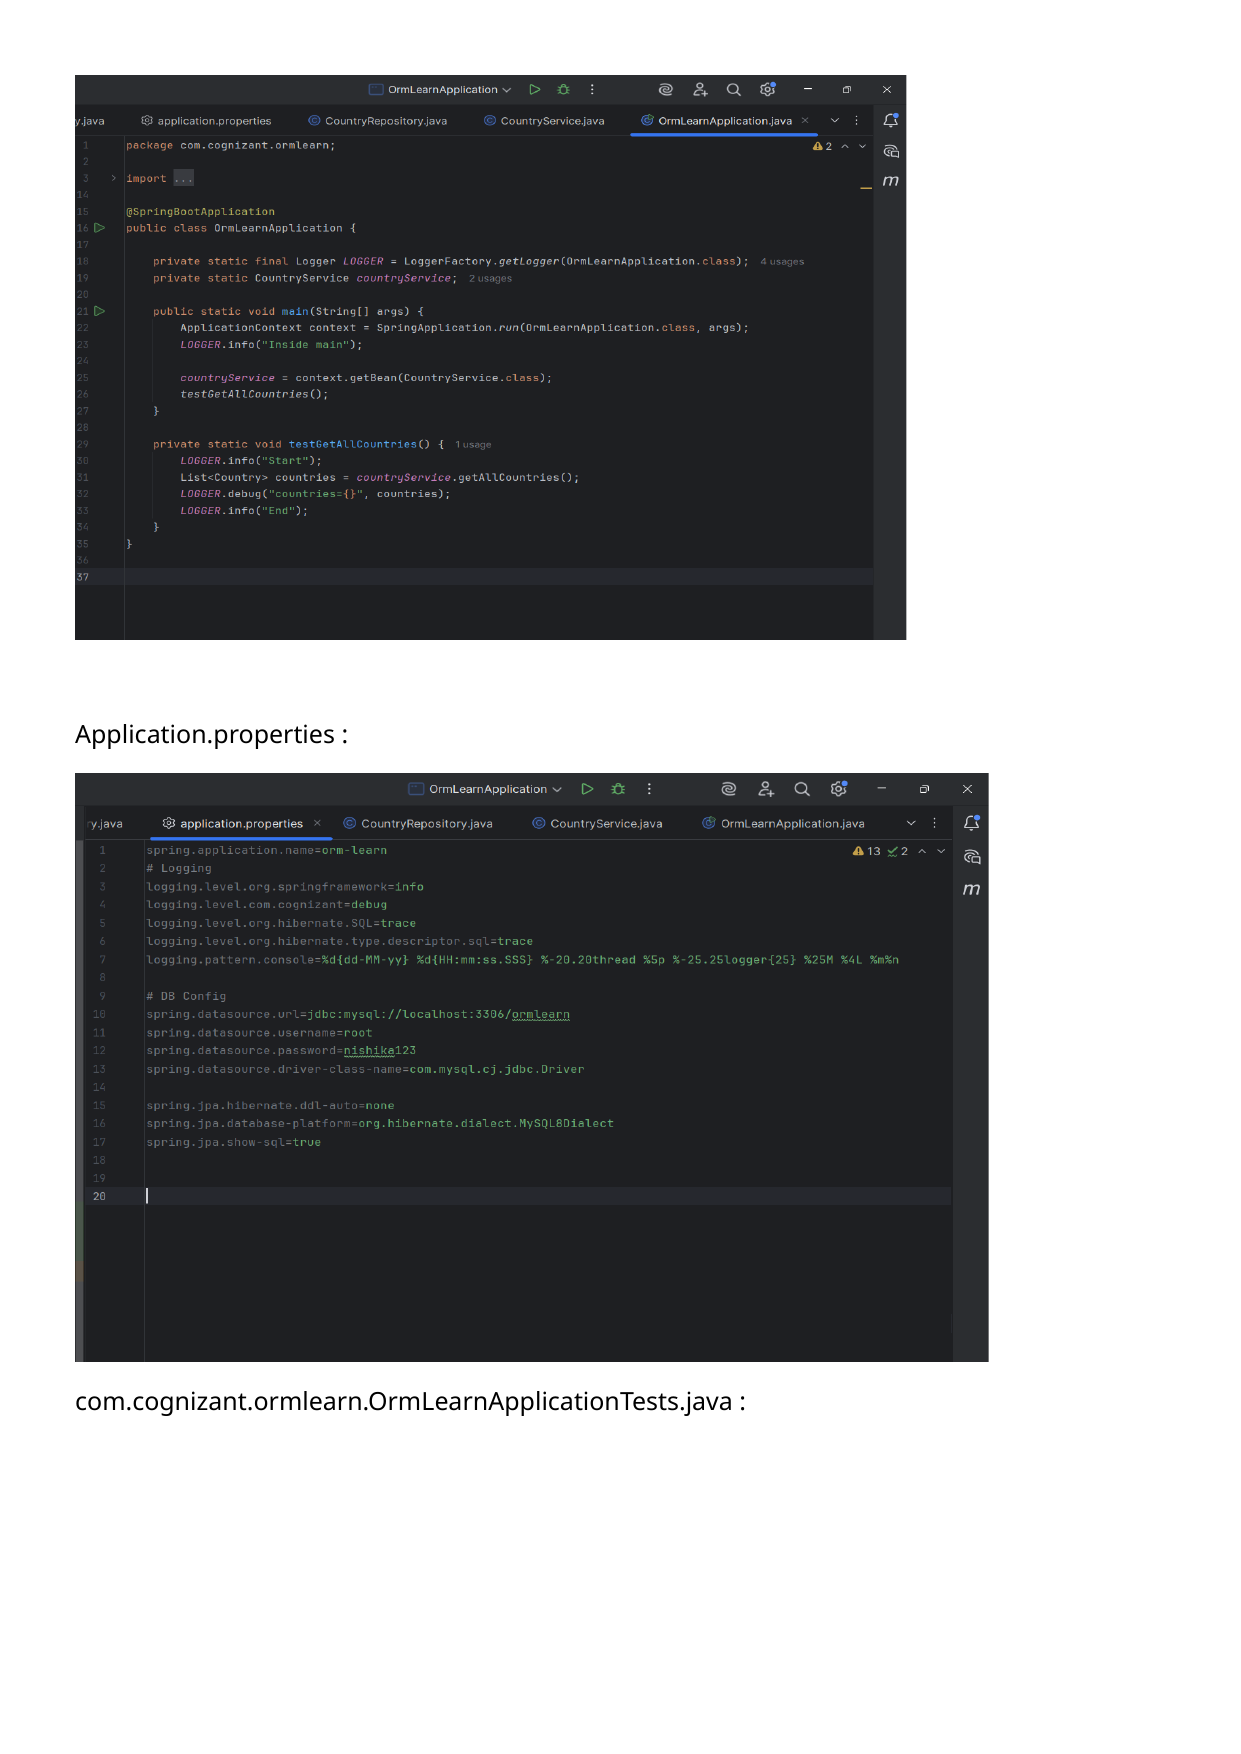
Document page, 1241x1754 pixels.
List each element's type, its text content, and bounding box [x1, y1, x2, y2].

picture [75, 75, 907, 640]
picture [75, 773, 989, 1362]
text Application.properties : [75, 717, 1165, 751]
text com.cognizant.ormlearn.OrmLearnApplicationTests.java : [75, 1383, 1165, 1417]
